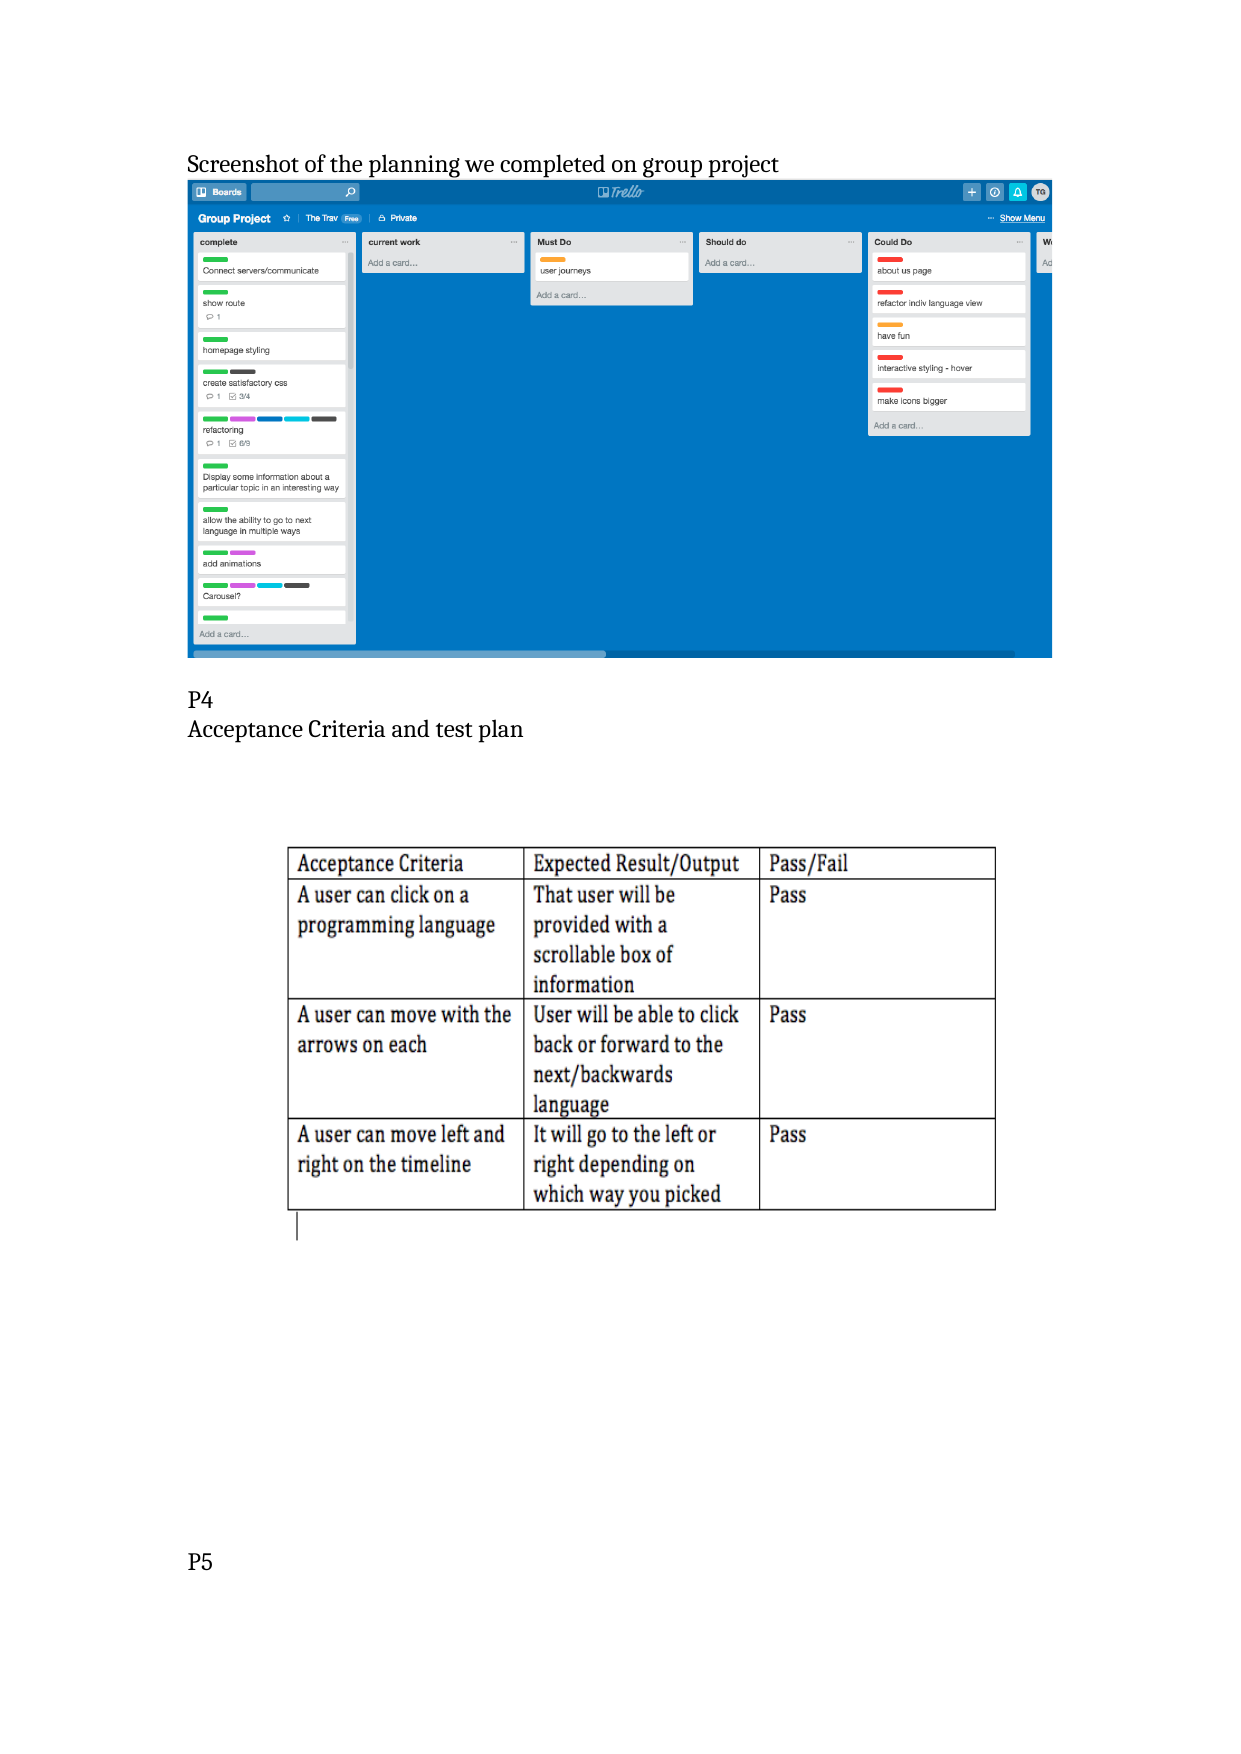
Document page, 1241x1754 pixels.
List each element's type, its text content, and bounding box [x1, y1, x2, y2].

text P4 [187, 686, 1053, 715]
picture [187, 178, 1053, 658]
text P5 [187, 1548, 1053, 1577]
picture [187, 743, 1053, 1319]
text Acceptance Criteria and test plan [187, 715, 1053, 743]
text Screenshot of the planning we completed on group project [187, 150, 1053, 178]
